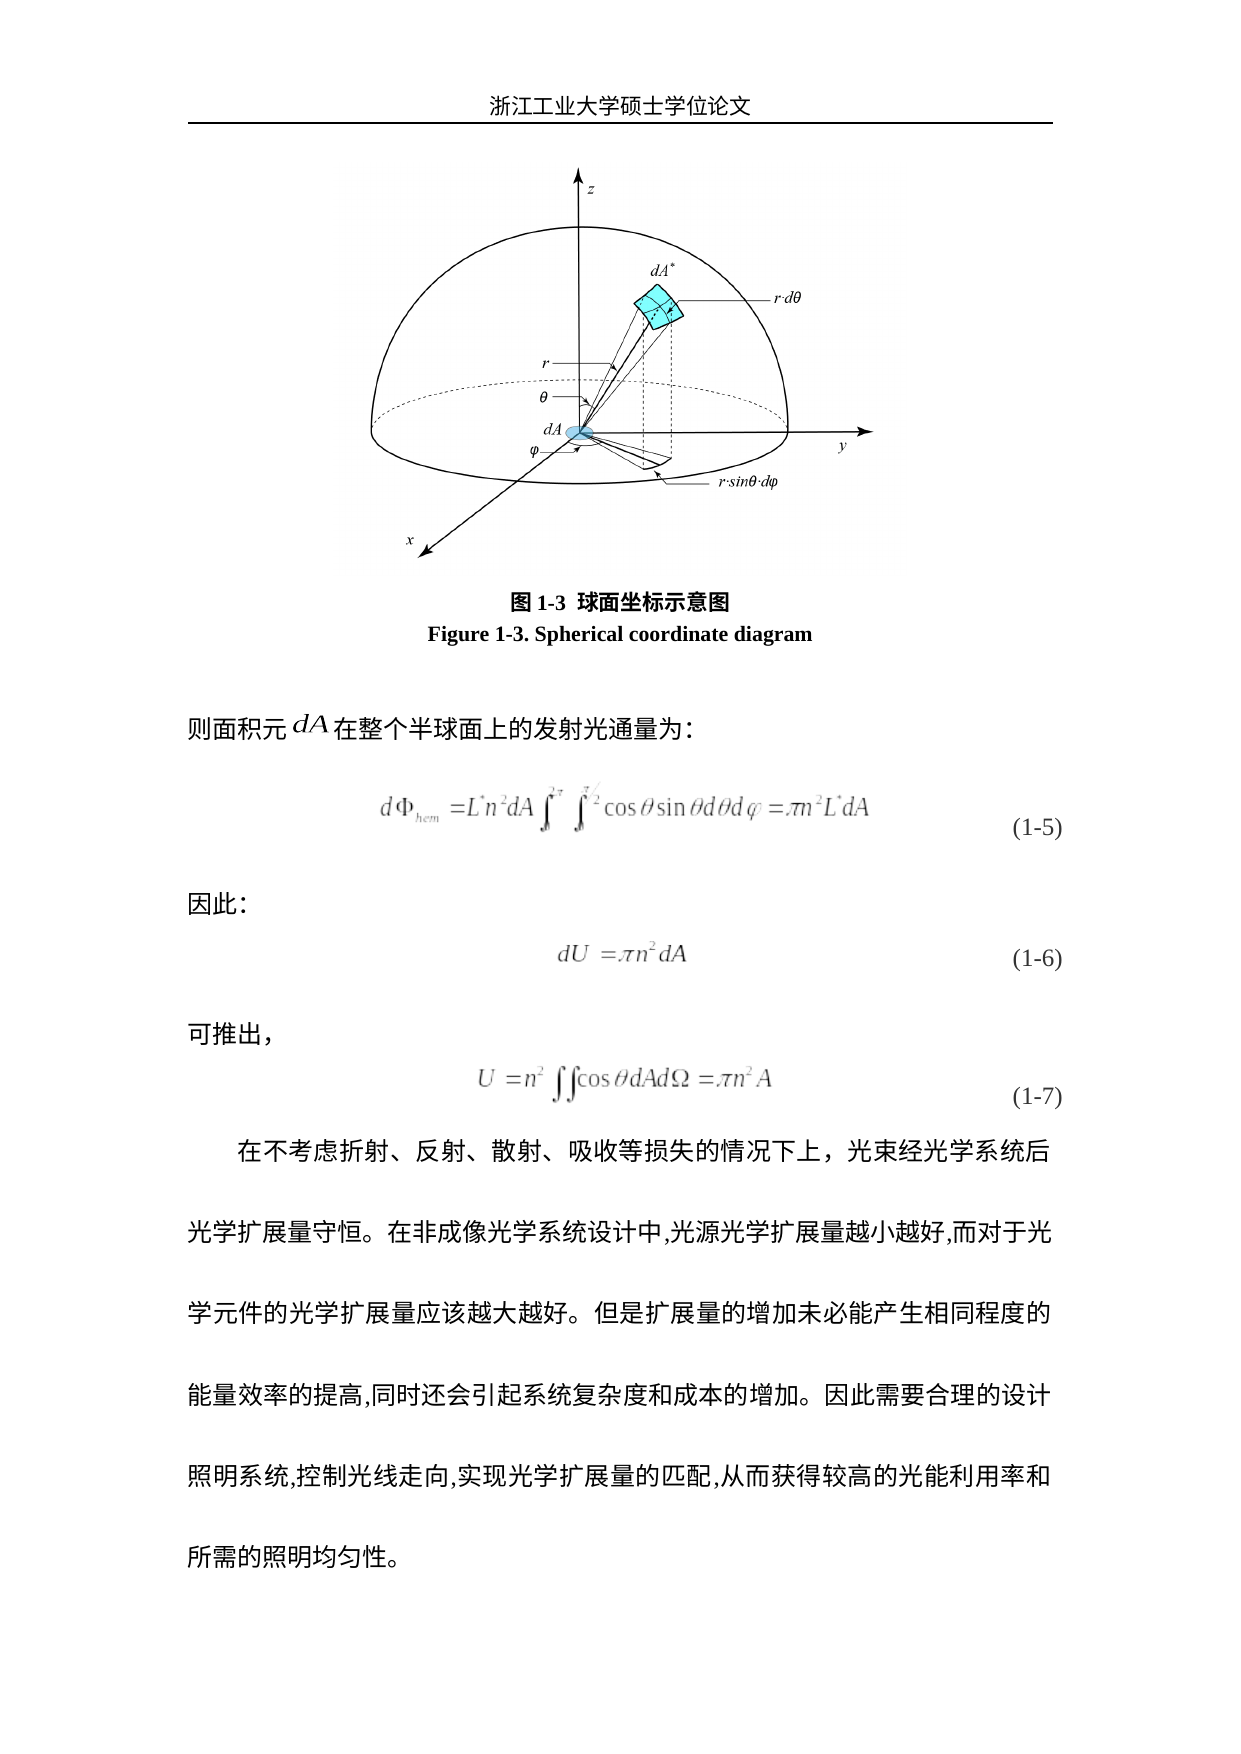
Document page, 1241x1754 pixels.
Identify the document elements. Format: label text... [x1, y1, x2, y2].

text (1-5) [187, 759, 1053, 857]
text Figure 1-3. Spherical coordinate diagram [187, 617, 1053, 649]
text 可推出， [187, 987, 1053, 1052]
picture [333, 162, 907, 576]
text 因此： [187, 857, 1053, 922]
text 则面积元在整个半球面上的发射光通量为： [187, 694, 1053, 759]
text (1-6) [187, 922, 1053, 987]
text 在不考虑折射、反射、散射、吸收等损失的情况下上，光束经光学系统后光学扩展量守恒。在非成像光学系统设计中,光源光学扩展量越小越好,而对于光学元件的光学扩展量应该越大越好。但是扩展量的增加未必能产生相同程度的能量效率的提高,同时还会引起系统复杂度和成本的增加。因此需要合理的设计照明系统,控制光线走向,实现光学扩展量的匹配,从而获得较高的光能利用率和所需的照明均匀性。 [187, 1117, 1053, 1588]
text (1-7) [187, 1052, 1053, 1117]
text 图1-3 球面坐标示意图 [187, 584, 1053, 617]
